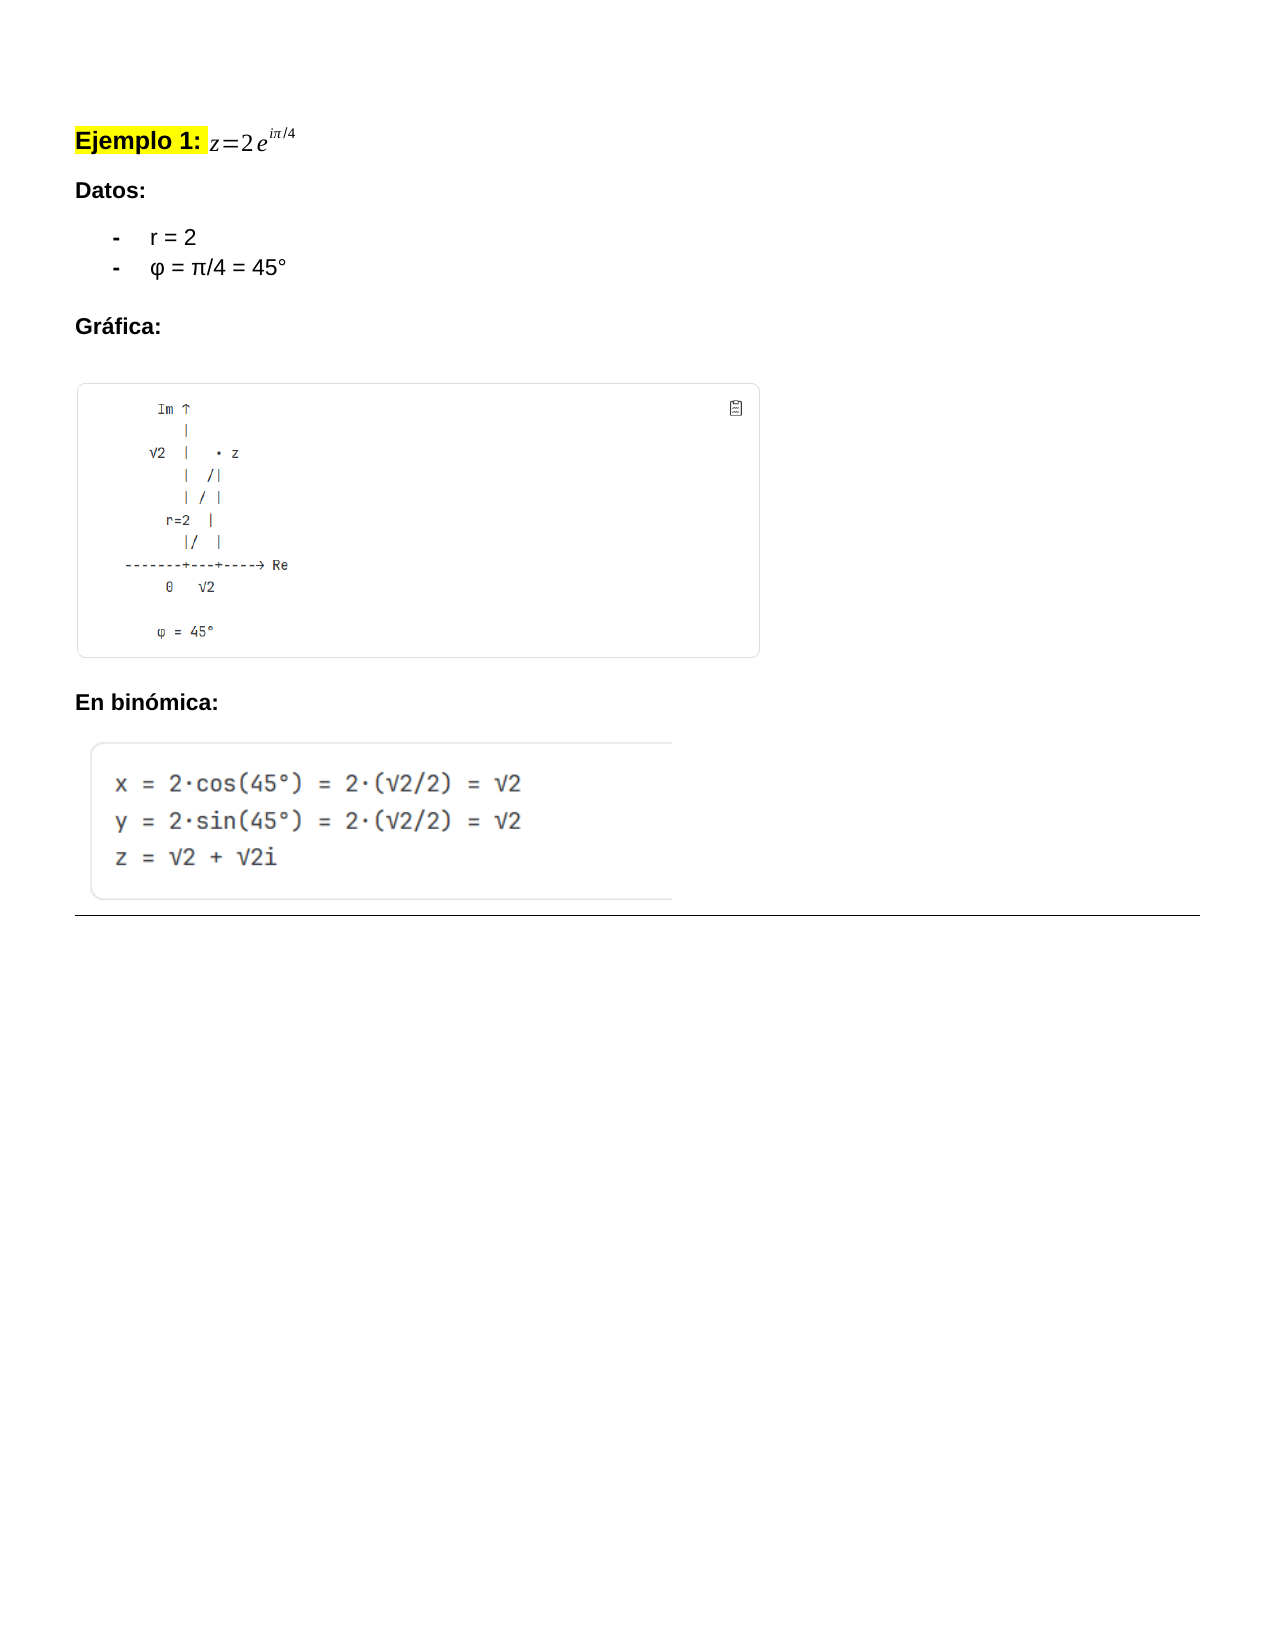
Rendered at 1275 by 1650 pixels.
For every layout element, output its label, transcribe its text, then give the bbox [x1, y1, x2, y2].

picture [75, 368, 764, 669]
picture [75, 736, 673, 913]
text En binómica: [75, 689, 1200, 716]
text Datos: [75, 177, 1200, 203]
list φ = π/4 = 45° [112, 254, 1200, 280]
text Gráfica: [75, 313, 1200, 339]
text Ejemplo 1: [75, 125, 1200, 156]
list r = 2 [112, 224, 1200, 250]
